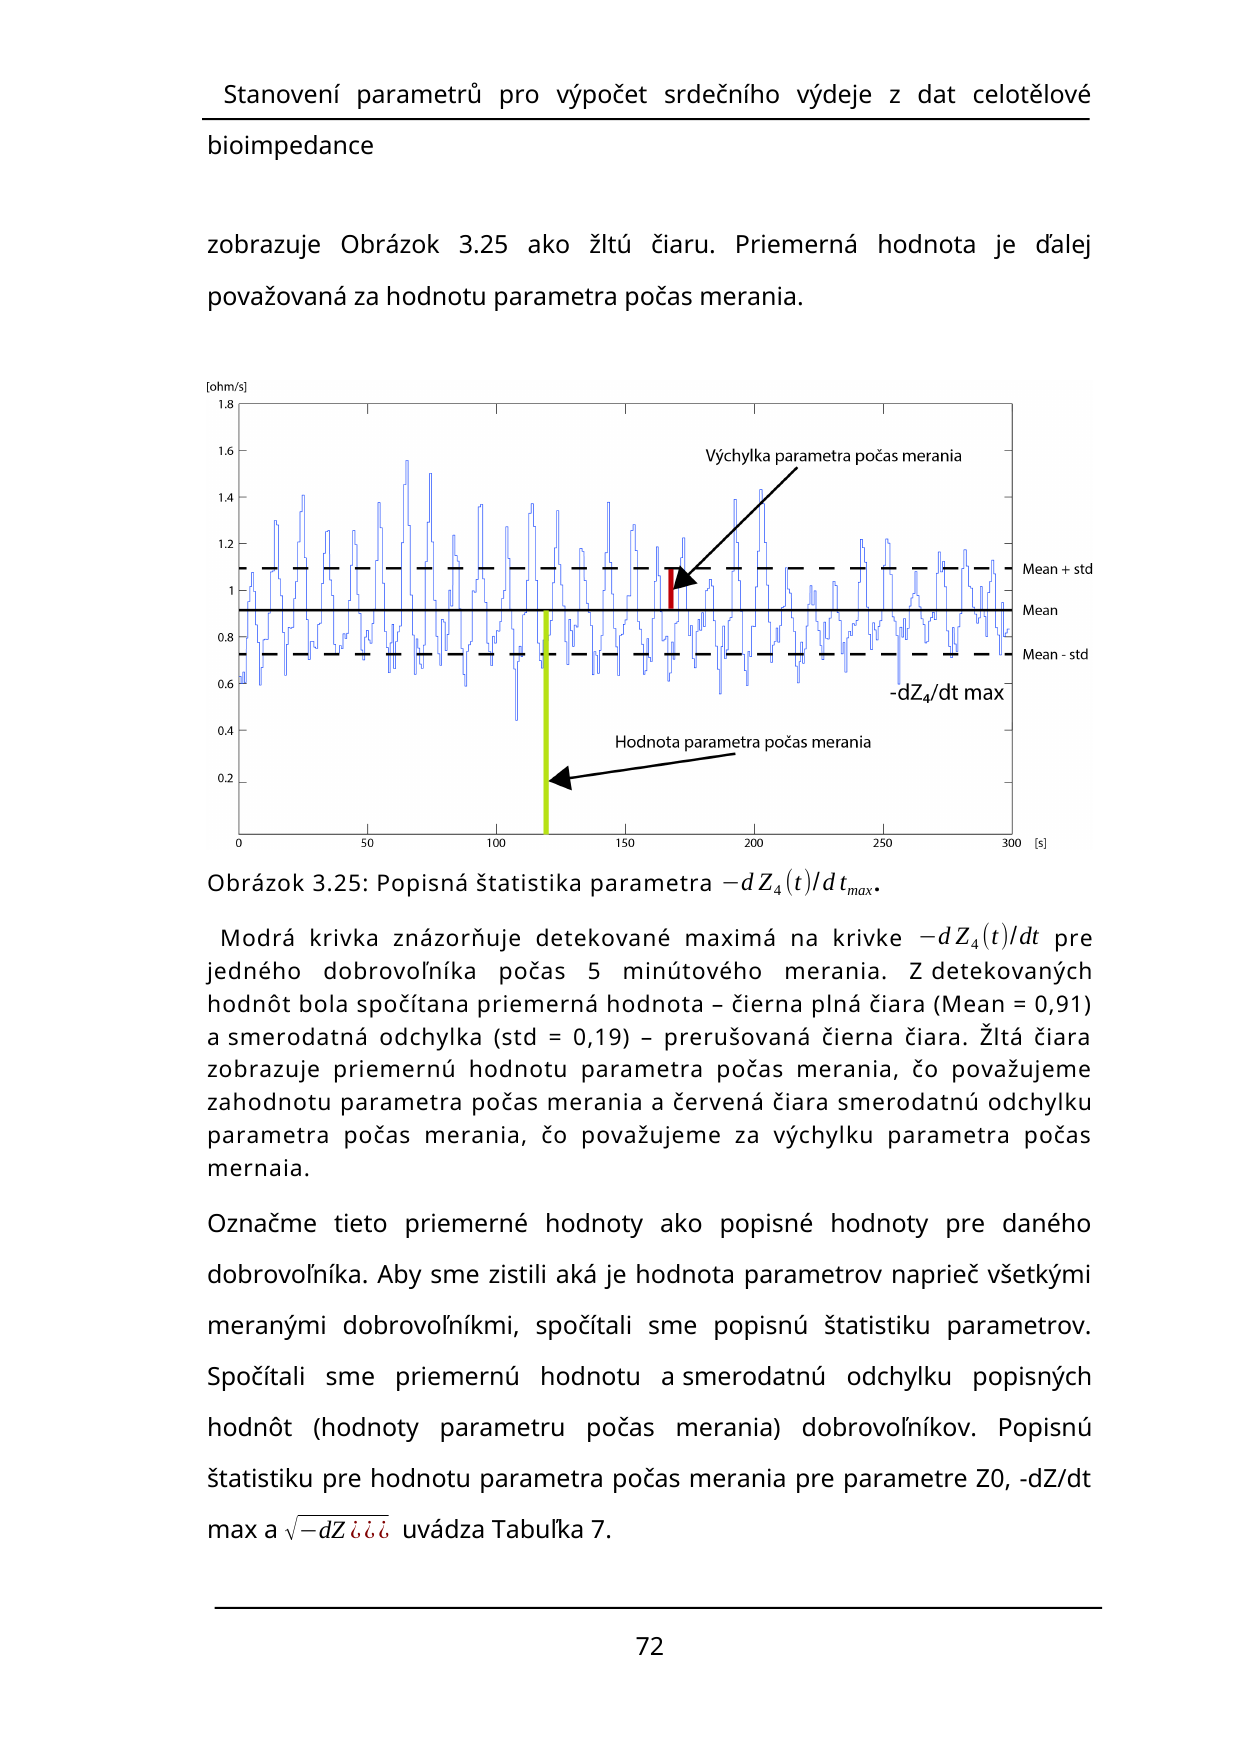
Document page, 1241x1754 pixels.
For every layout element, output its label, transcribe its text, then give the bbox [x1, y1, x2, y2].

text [207, 227, 1092, 312]
text Modrá krivka znázorňuje detekované maximá na krivke pre jedného dobrovoľníka počas 5 minútového merania. Z detekovaných hodnôt bola spočítana priemerná hodnota – čierna plná čiara (Mean = 0,91) a smerodatná odchylka (std = 0,19) – prerušovaná čierna čiara. Žltá čiara zobrazuje priemernú hodnotu parametra počas merania, čo považujeme zahodnotu parametra počas merania a červená čiara smerodatnú odchylku parametra počas merania, čo považujeme za výchylku parametra počas mernaia. [207, 921, 1092, 1183]
text Obrázok 3.9: Popisná štatistika parametra . [207, 867, 1092, 899]
text Označme tieto priemerné hodnoty ako popisné hodnoty pre daného dobrovoľníka. Aby sme zistili aká je hodnota parametrov naprieč všetkými meranými dobrovoľníkmi, spočítali sme popisnú štatistiku parametrov. Spočítali sme priemernú hodnotu a smerodatnú odchylku popisných hodnôt (hodnoty parametru počas merania) dobrovoľníkov. Popisnú štatistiku pre hodnotu parametra počas merania pre parametre Z0, -dZ/dt max a uvádza Tabuľka 7. [207, 1206, 1092, 1546]
picture [206, 380, 1093, 850]
